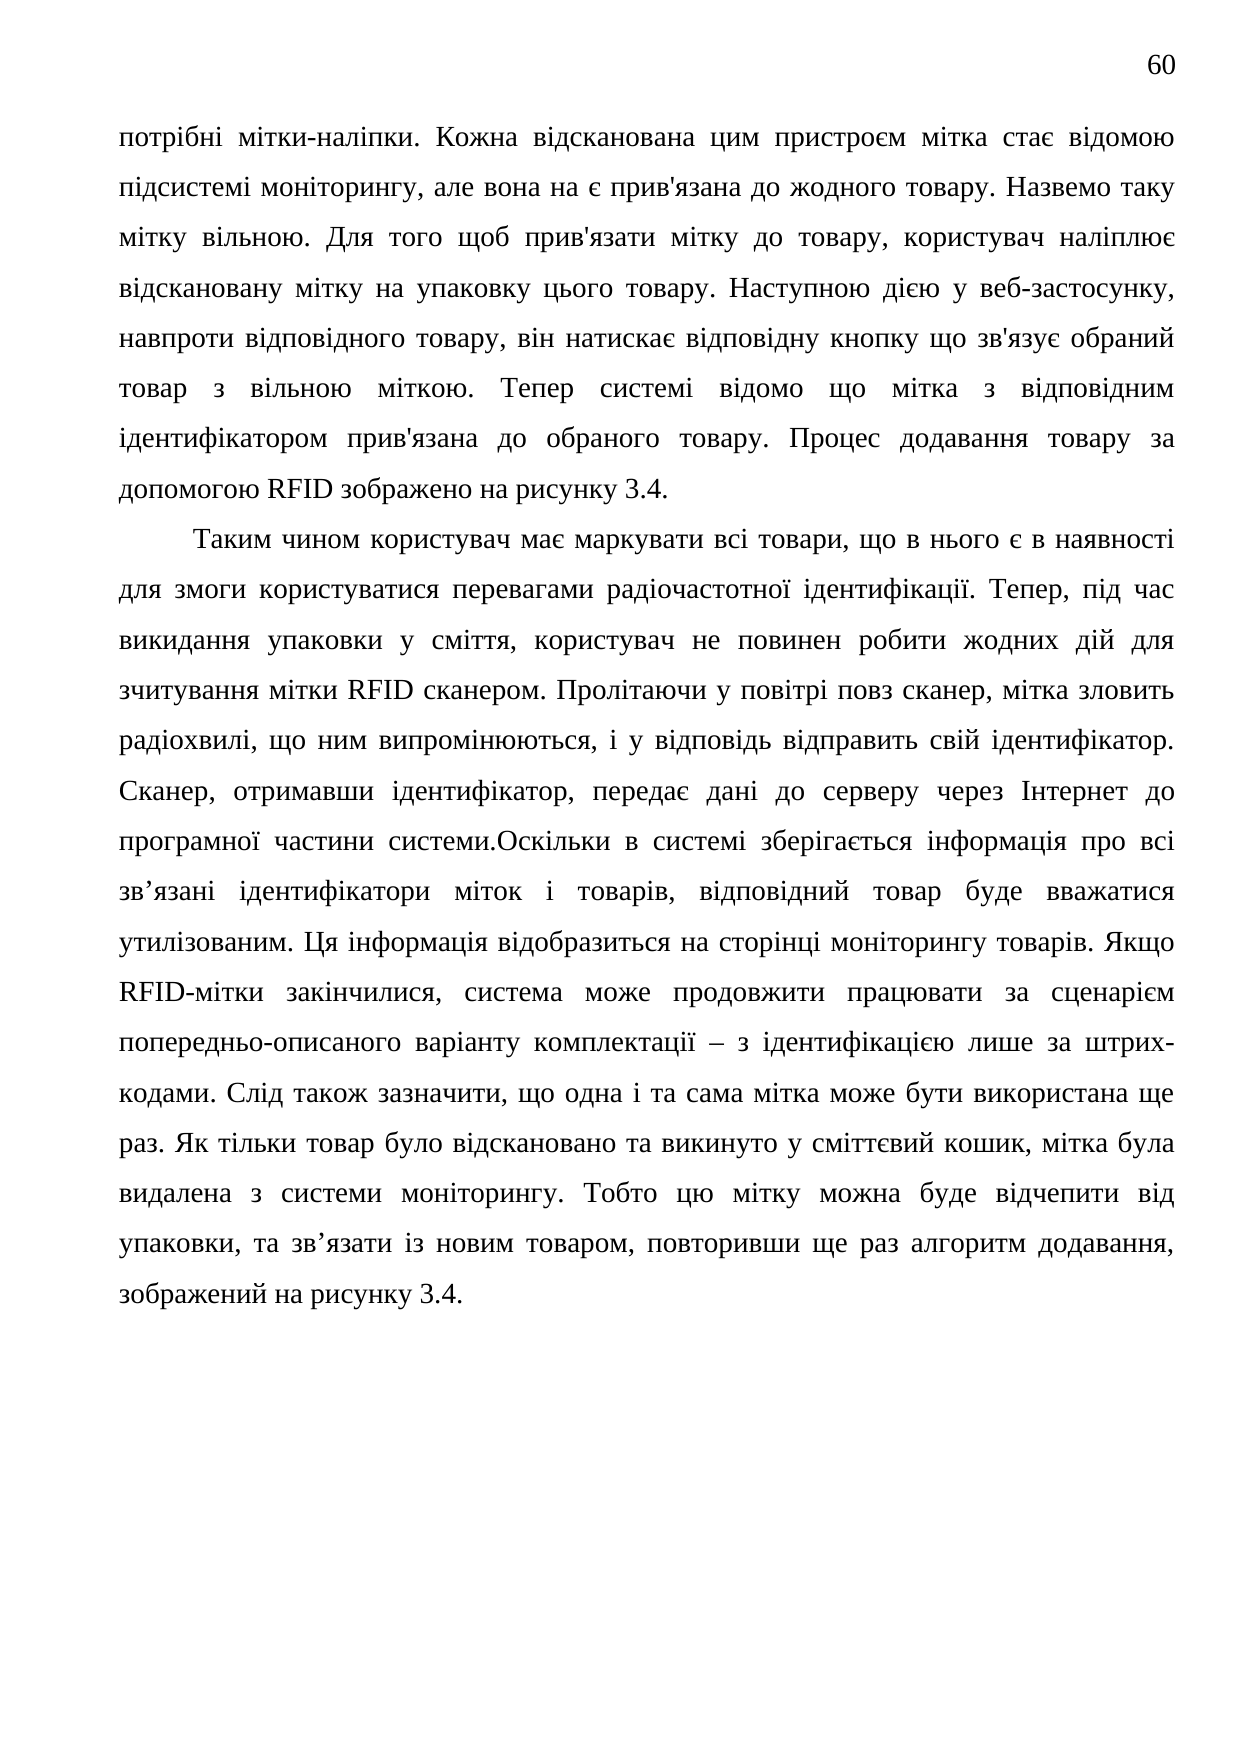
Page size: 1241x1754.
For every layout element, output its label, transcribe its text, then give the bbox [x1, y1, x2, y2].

text Таким чином користувач має маркувати всі товари, що в нього є в наявності для змоги користуватися перевагами радіочастотної ідентифікації. Тепер, під час викидання упаковки у сміття, користувач не повинен робити жодних дій для зчитування мітки RFID сканером. Пролітаючи у повітрі повз сканер, мітка зловить радіохвилі, що ним випромінюються, і у відповідь відправить свій ідентифікатор. Сканер, отримавши ідентифікатор, передає дані до серверу через Інтернет до програмної частини системи.Оскільки в системі зберігається інформація про всі зв’язані ідентифікатори міток і товарів, відповідний товар буде вважатися утилізованим. Ця інформація відобразиться на сторінці моніторингу товарів. Якщо RFID-мітки закінчилися, система може продовжити працювати за сценарієм попередньо-описаного варіанту комплектації – з ідентифікацією лише за штрих-кодами. Слід також зазначити, що одна і та сама мітка може бути використана ще раз. Як тільки товар було відскановано та викинуто у сміттєвий кошик, мітка була видалена з системи моніторингу. Тобто цю мітку можна буде відчепити від упаковки, та зв’язати із новим товаром, повторивши ще раз алгоритм додавання, зображений на рисунку 3.4. [119, 521, 1176, 1309]
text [119, 119, 1176, 504]
